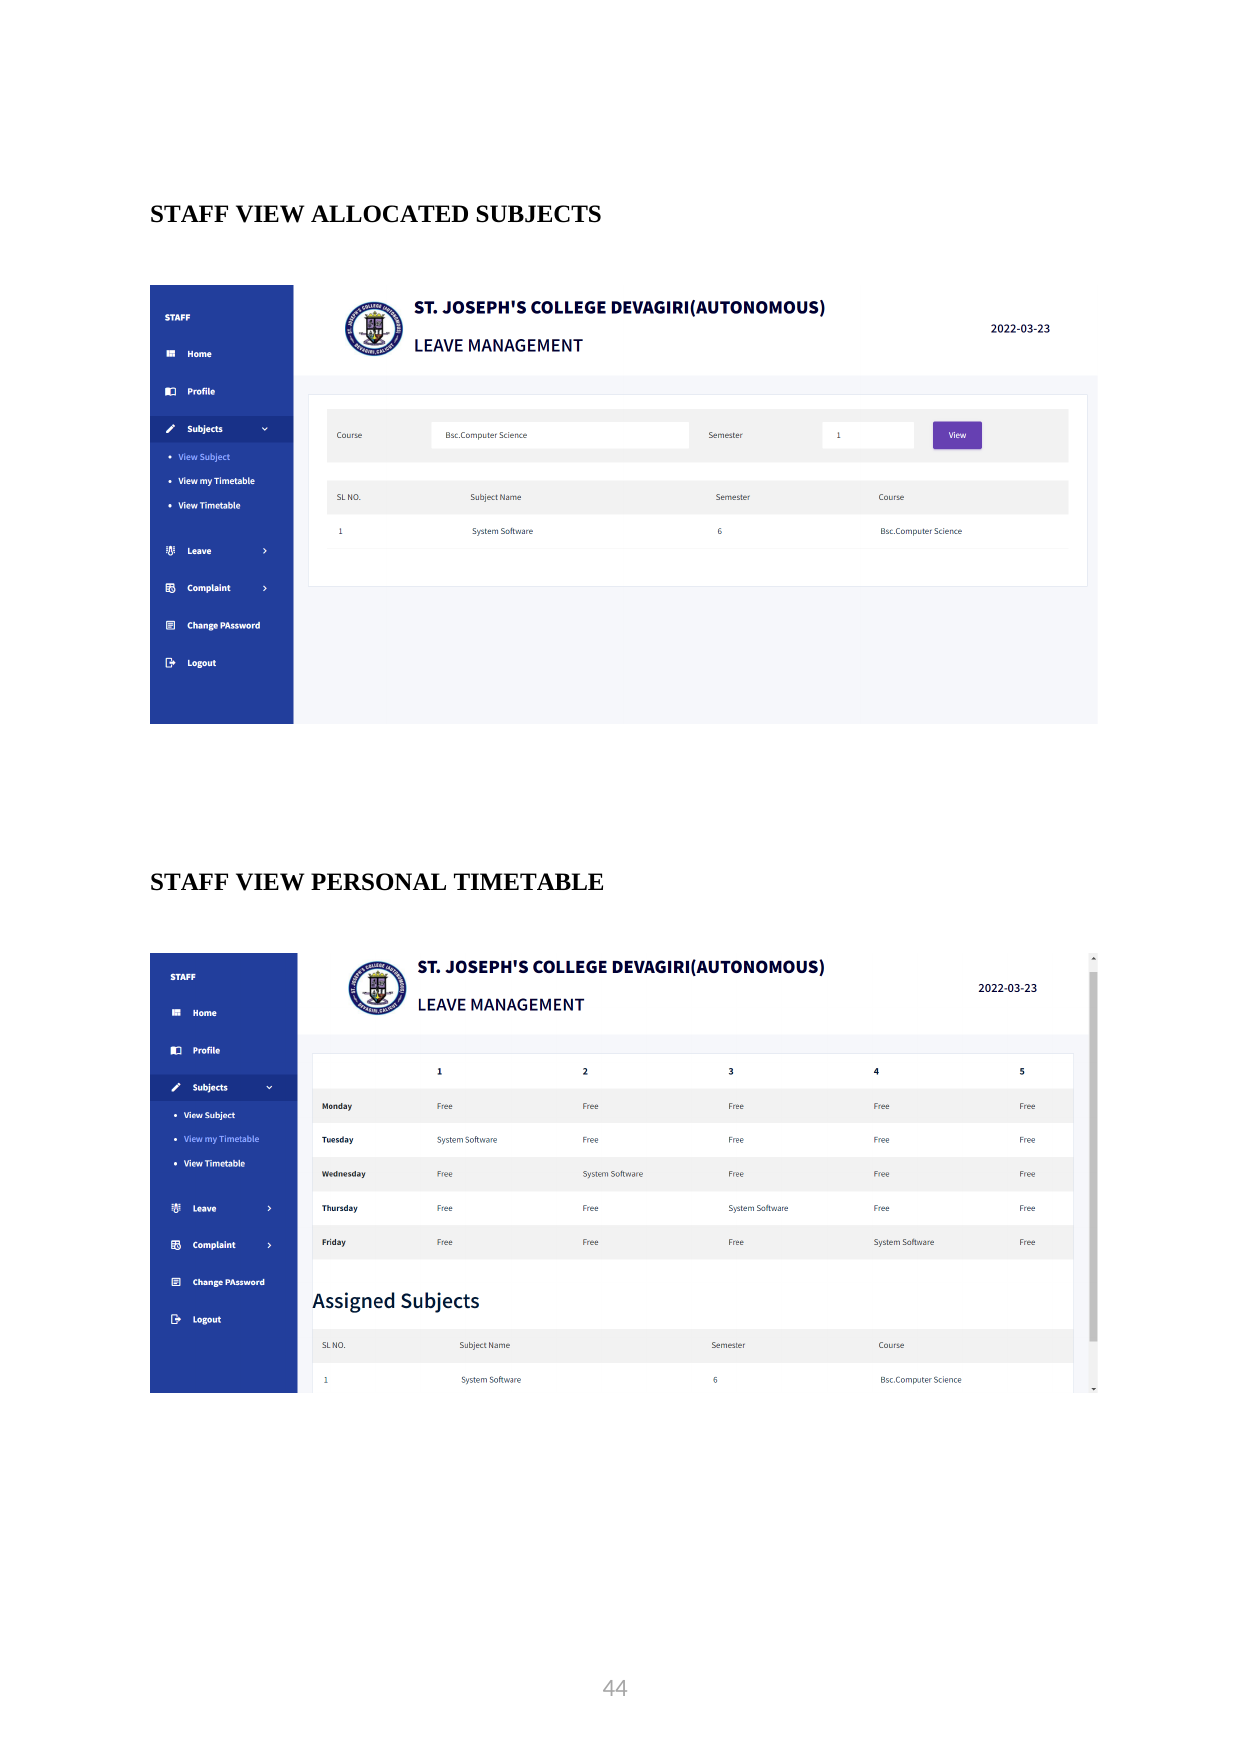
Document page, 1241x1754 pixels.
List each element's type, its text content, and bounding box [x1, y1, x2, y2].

text STAFF VIEW PERSONAL TIMETABLE [150, 867, 1096, 896]
text STAFF VIEW ALLOCATED SUBJECTS [150, 199, 1096, 228]
picture [150, 285, 1098, 724]
picture [150, 953, 1098, 1393]
